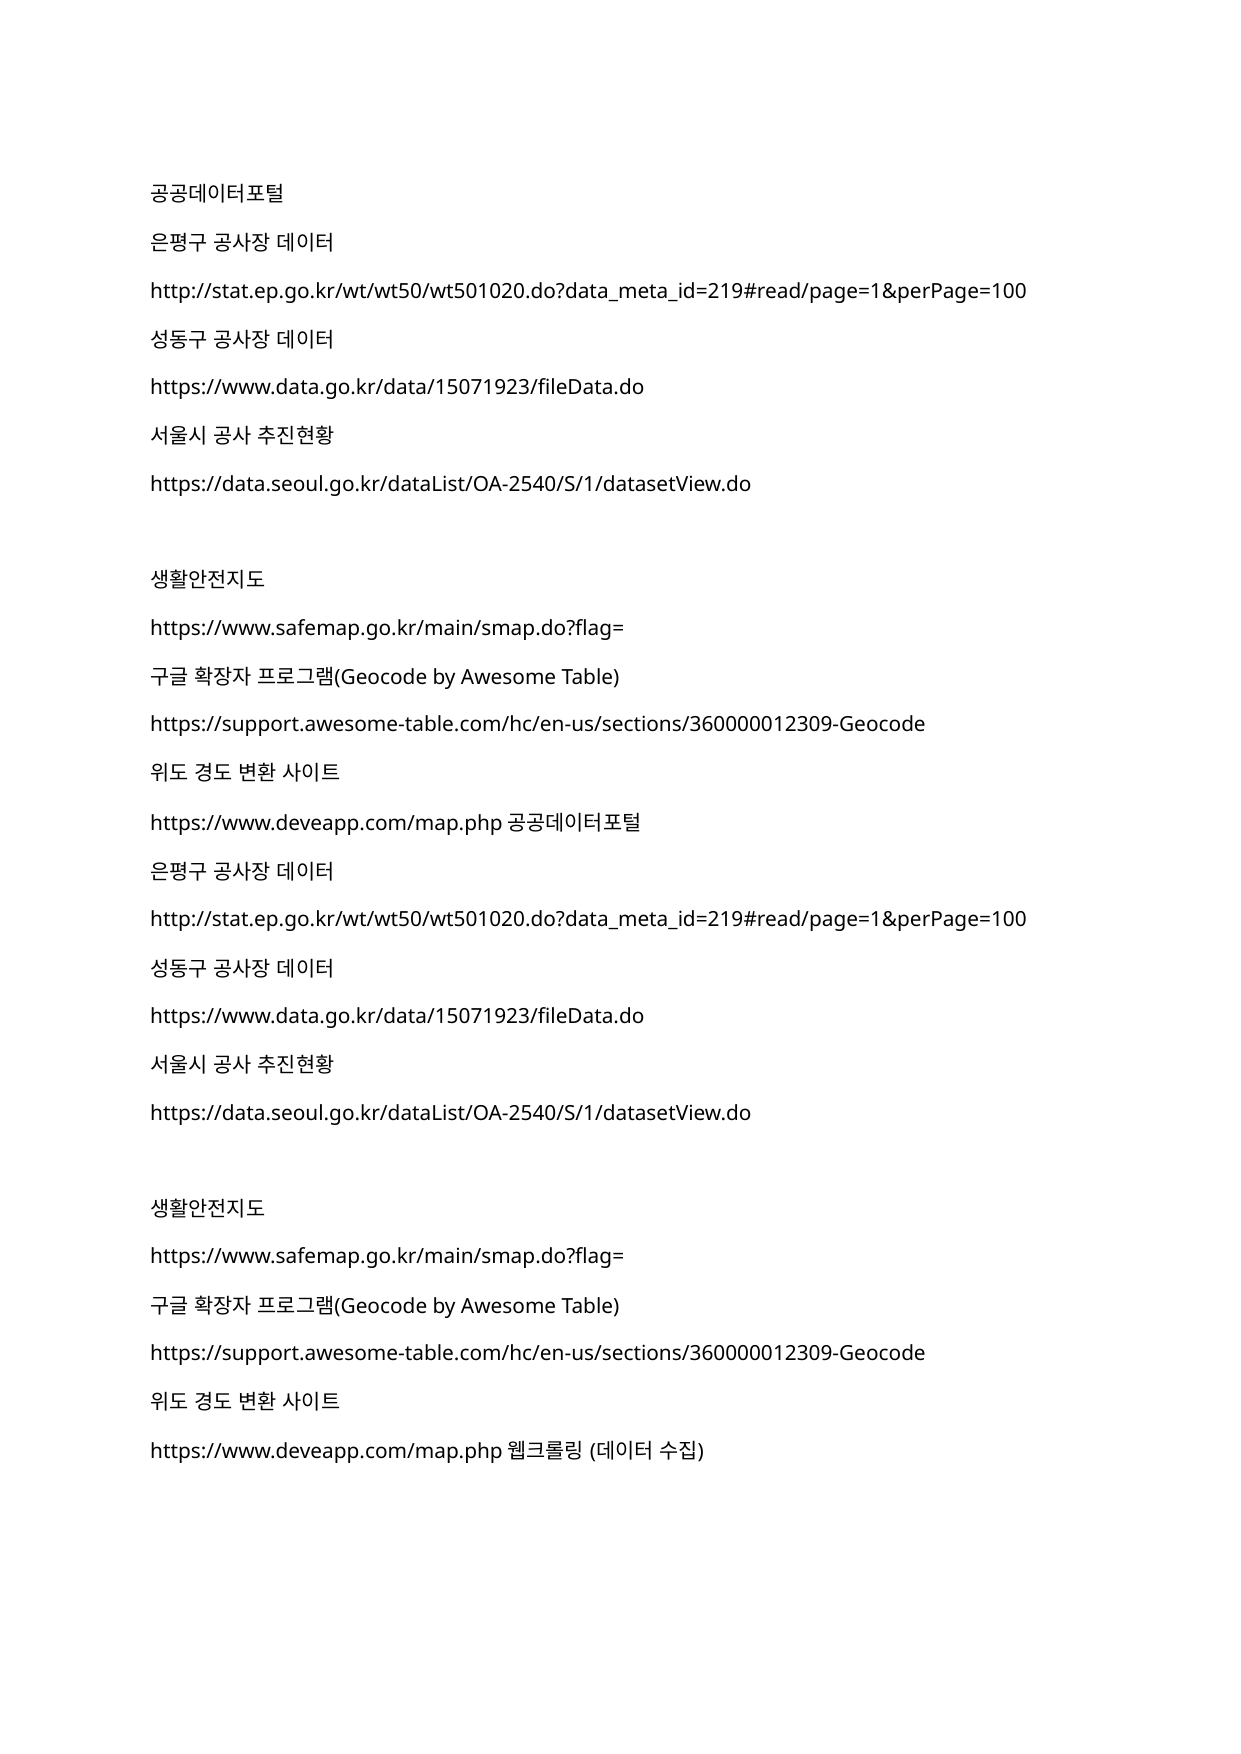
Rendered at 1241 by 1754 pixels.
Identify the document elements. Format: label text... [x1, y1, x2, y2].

text 서울시 공사 추진현황 [150, 1048, 1090, 1079]
text https://www.deveapp.com/map.php웹크롤링 (데이터 수집) [150, 1435, 1090, 1465]
text https://www.data.go.kr/data/15071923/fileData.do [150, 372, 1090, 401]
text 구글 확장자 프로그램(Geocode by Awesome Table) [150, 660, 1090, 690]
text 구글 확장자 프로그램(Geocode by Awesome Table) [150, 1289, 1090, 1319]
text 위도 경도 변환 사이트 [150, 757, 1090, 787]
text 공공데이터포털 [150, 177, 1090, 207]
text http://stat.ep.go.kr/wt/wt50/wt501020.do?data_meta_id=219#read/page=1&perPage=100 [150, 904, 1090, 933]
text https://www.safemap.go.kr/main/smap.do?flag= [150, 613, 1090, 641]
text http://stat.ep.go.kr/wt/wt50/wt501020.do?data_meta_id=219#read/page=1&perPage=100 [150, 276, 1090, 304]
text 은평구 공사장 데이터 [150, 855, 1090, 886]
text https://data.seoul.go.kr/dataList/OA-2540/S/1/datasetView.do [150, 1098, 1090, 1126]
text https://support.awesome-table.com/hc/en-us/sections/360000012309-Geocode [150, 1338, 1090, 1367]
text 성동구 공사장 데이터 [150, 323, 1090, 353]
text 위도 경도 변환 사이트 [150, 1386, 1090, 1416]
text 생활안전지도 [150, 1192, 1090, 1222]
text https://support.awesome-table.com/hc/en-us/sections/360000012309-Geocode [150, 709, 1090, 738]
text 생활안전지도 [150, 563, 1090, 594]
text 은평구 공사장 데이터 [150, 226, 1090, 257]
text https://www.data.go.kr/data/15071923/fileData.do [150, 1001, 1090, 1029]
text 성동구 공사장 데이터 [150, 952, 1090, 982]
text https://www.safemap.go.kr/main/smap.do?flag= [150, 1242, 1090, 1270]
text https://www.deveapp.com/map.php공공데이터포털 [150, 806, 1090, 836]
text https://data.seoul.go.kr/dataList/OA-2540/S/1/datasetView.do [150, 469, 1090, 497]
text 서울시 공사 추진현황 [150, 419, 1090, 450]
